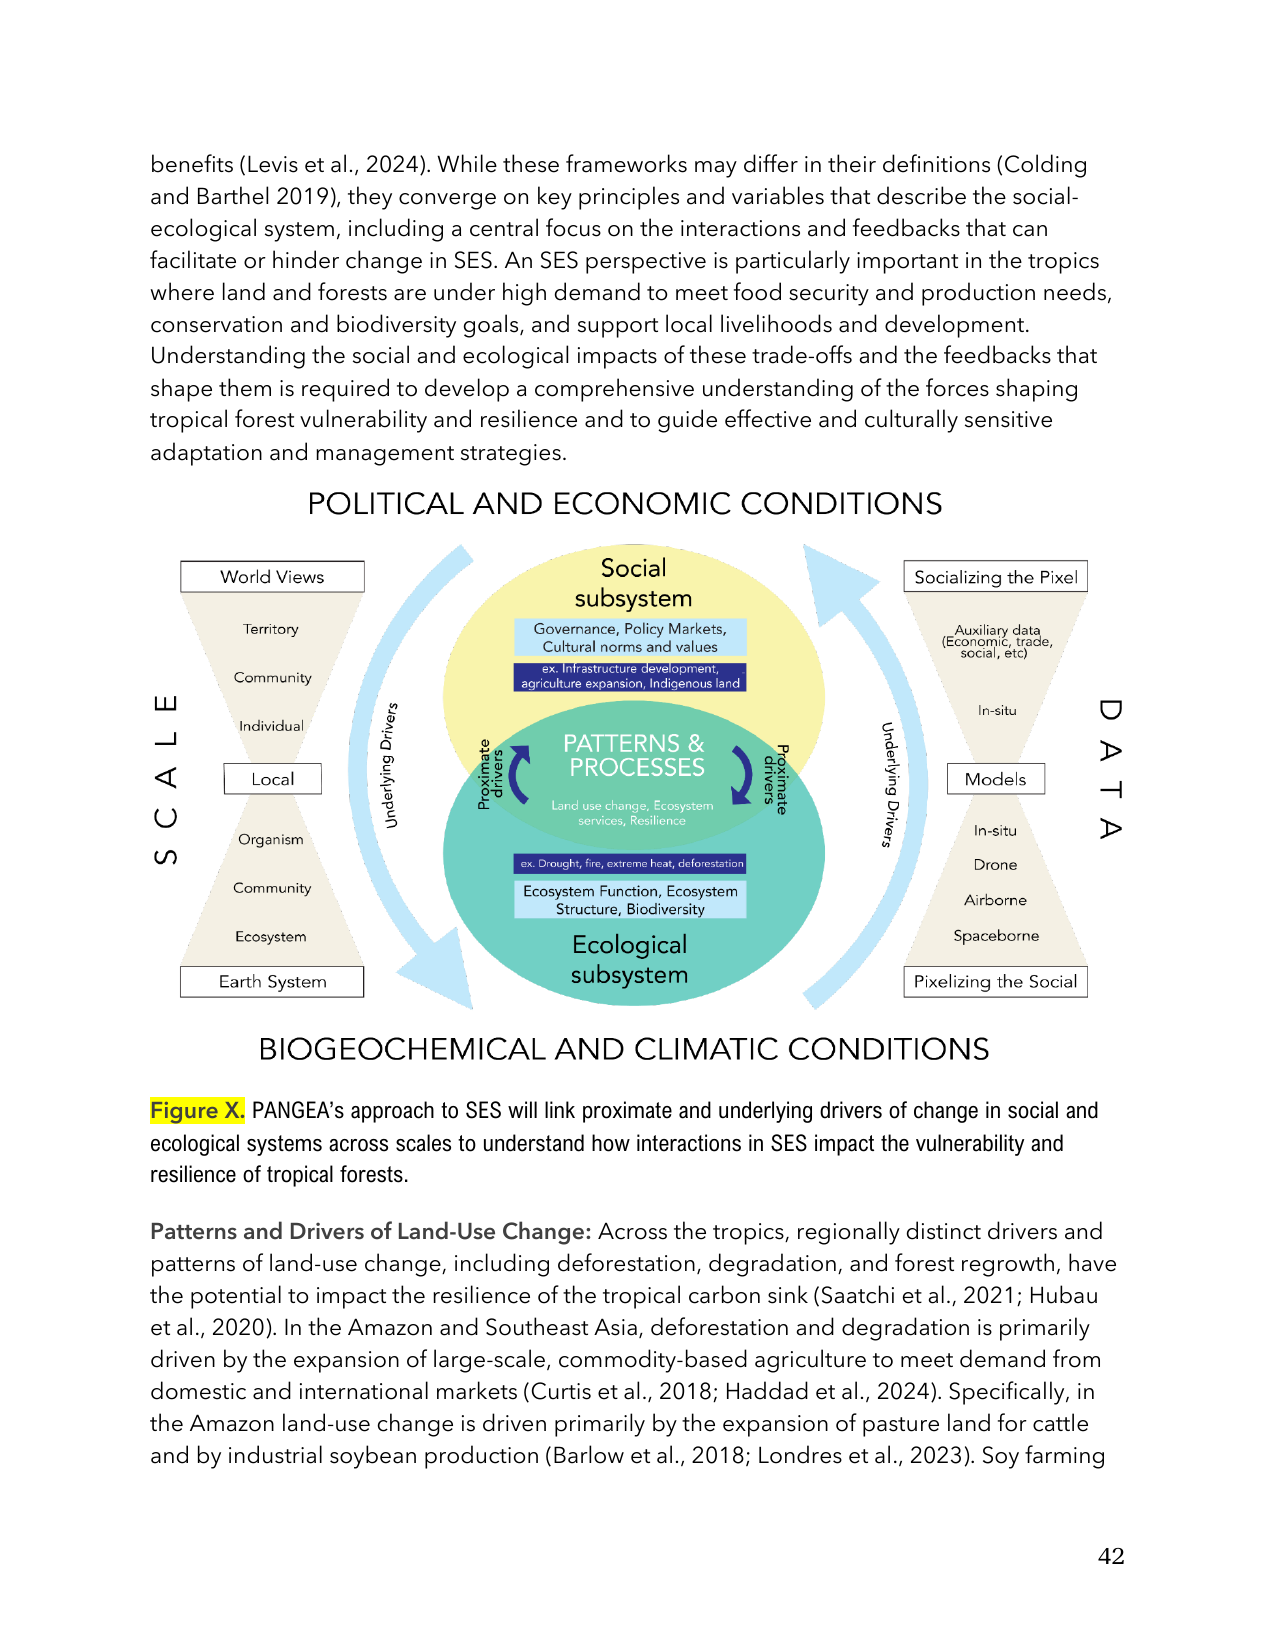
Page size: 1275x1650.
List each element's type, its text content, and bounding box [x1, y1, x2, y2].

text Figure X. PANGEA’s approach to SES will link proximate and underlying drivers of change in social and ecological systems across scales to understand how interactions in SES impact the vulnerability and resilience of tropical forests. [150, 1096, 1125, 1188]
picture [150, 482, 1125, 1068]
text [150, 1217, 1125, 1469]
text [150, 150, 1125, 466]
